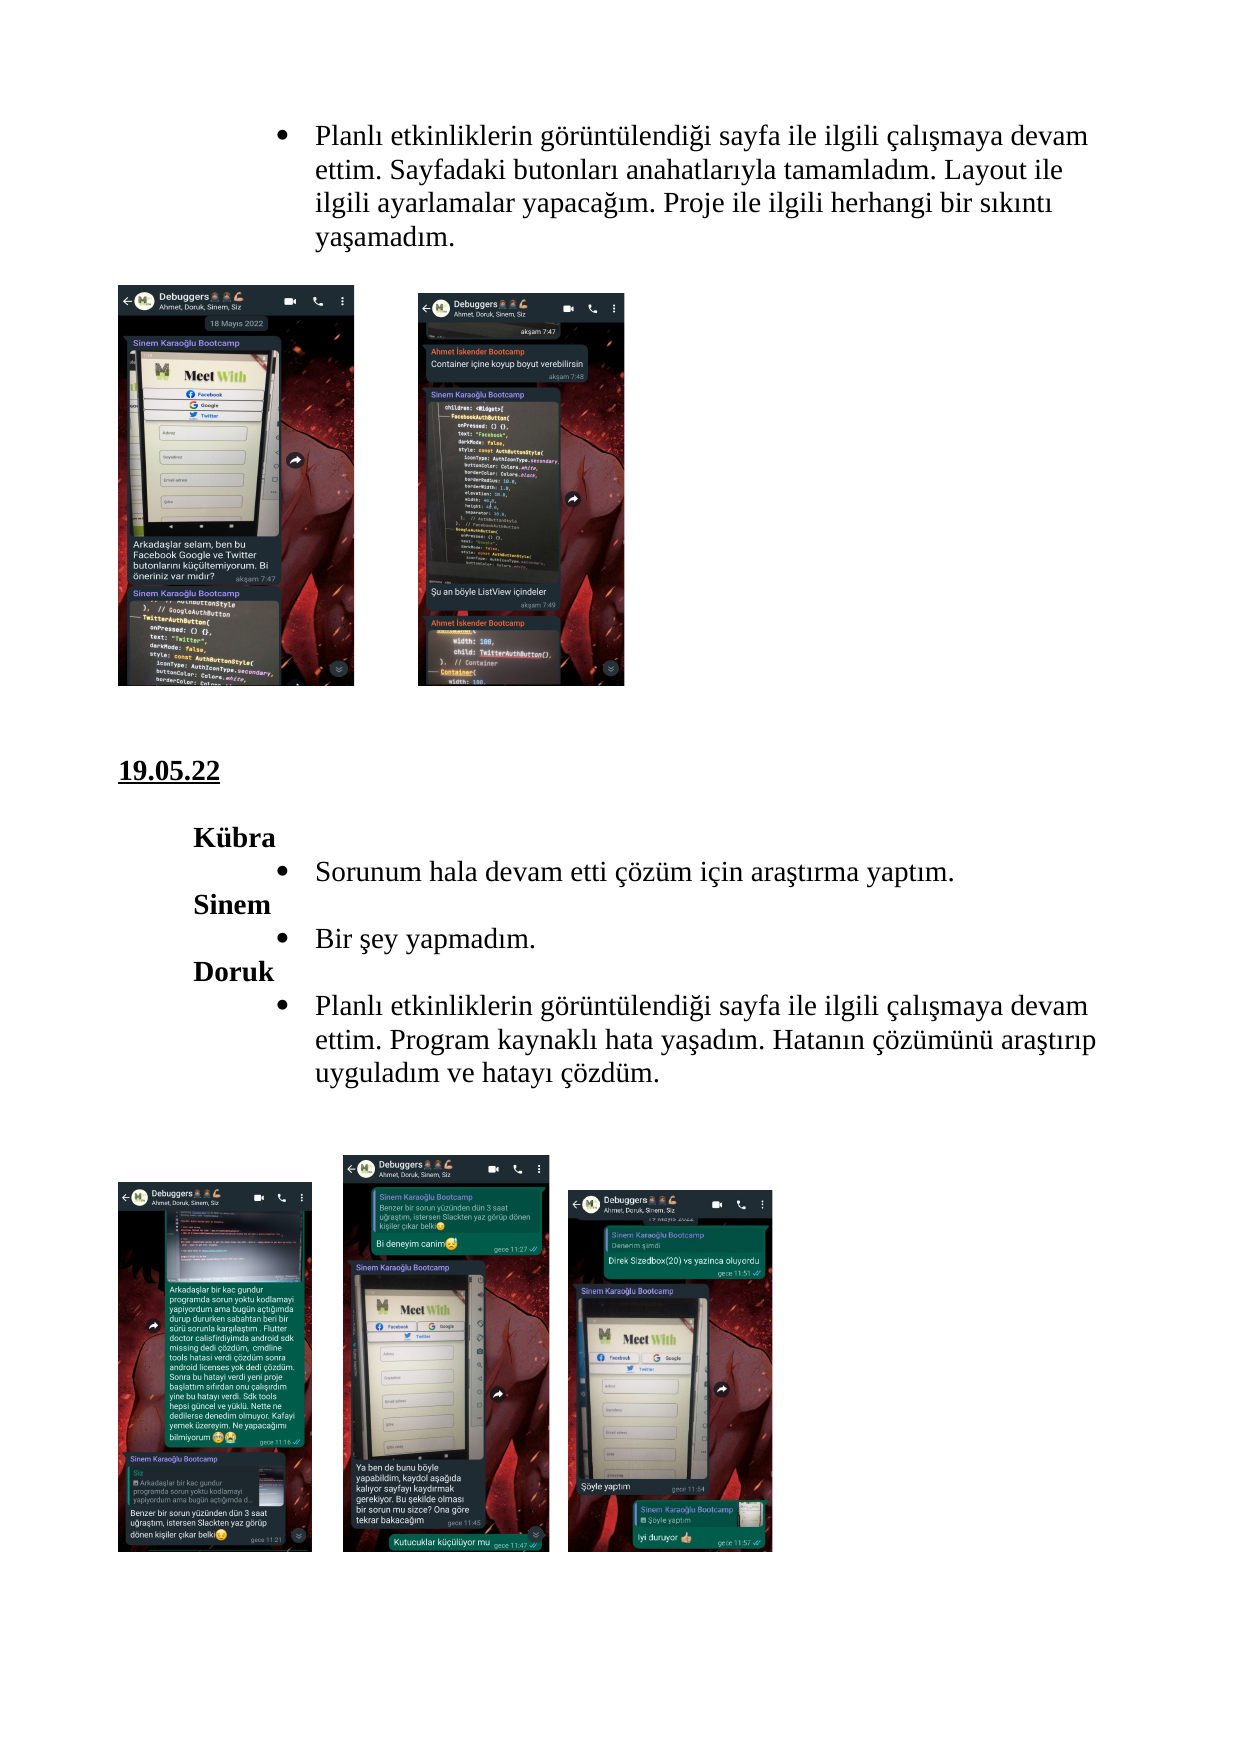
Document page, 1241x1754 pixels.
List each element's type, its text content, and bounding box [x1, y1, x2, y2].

text Sinem [118, 887, 1122, 921]
text Doruk [193, 954, 1122, 988]
list Bir şey yapmadım. [277, 921, 1122, 954]
text 19.05.22 [118, 753, 1122, 787]
picture [568, 1190, 773, 1552]
picture [418, 293, 625, 686]
list Planlı etkinliklerin görüntülendiği sayfa ile ilgili çalışmaya devam ettim. Program kaynaklı hata yaşadım. Hatanın çözümünü araştırıp uyguladım ve hatayı çözdüm. [277, 988, 1122, 1089]
picture [118, 1182, 312, 1552]
picture [118, 285, 355, 686]
list Sorunum hala devam etti çözüm için araştırma yaptım. [277, 854, 1122, 887]
list Planlı etkinliklerin görüntülendiği sayfa ile ilgili çalışmaya devam ettim. Sayfadaki butonları anahatlarıyla tamamladım. Layout ile ilgili ayarlamalar yapacağım. Proje ile ilgili herhangi bir sıkıntı yaşamadım. [277, 118, 1122, 252]
text Kübra [118, 820, 1122, 854]
picture [343, 1155, 550, 1552]
